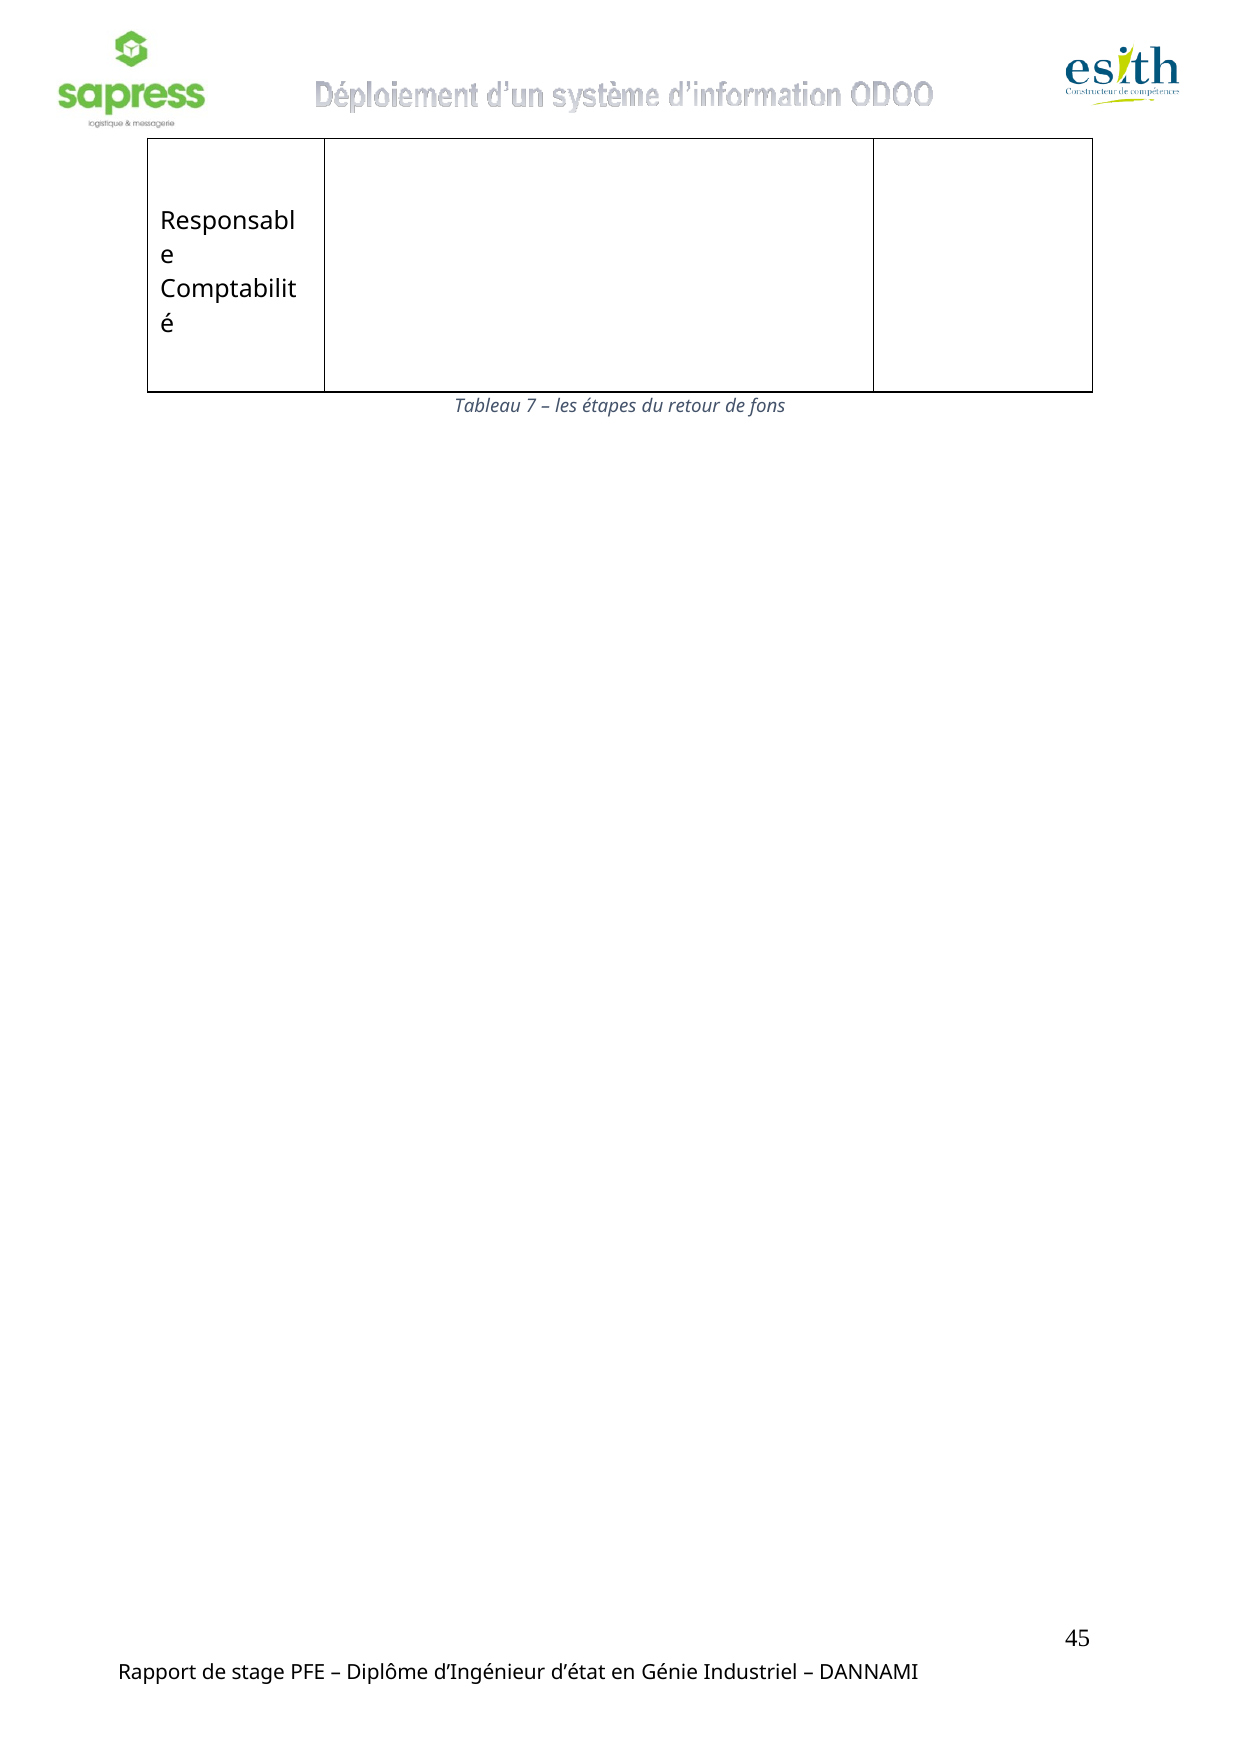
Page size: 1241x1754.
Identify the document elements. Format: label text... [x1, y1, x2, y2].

picture [622, 80, 933, 106]
picture [56, 29, 209, 129]
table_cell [148, 139, 324, 391]
text Tableau 7 – les étapes du retour de fons [52, 392, 1187, 418]
picture [1065, 40, 1180, 106]
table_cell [325, 139, 873, 391]
picture [316, 80, 621, 113]
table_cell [874, 139, 1092, 391]
